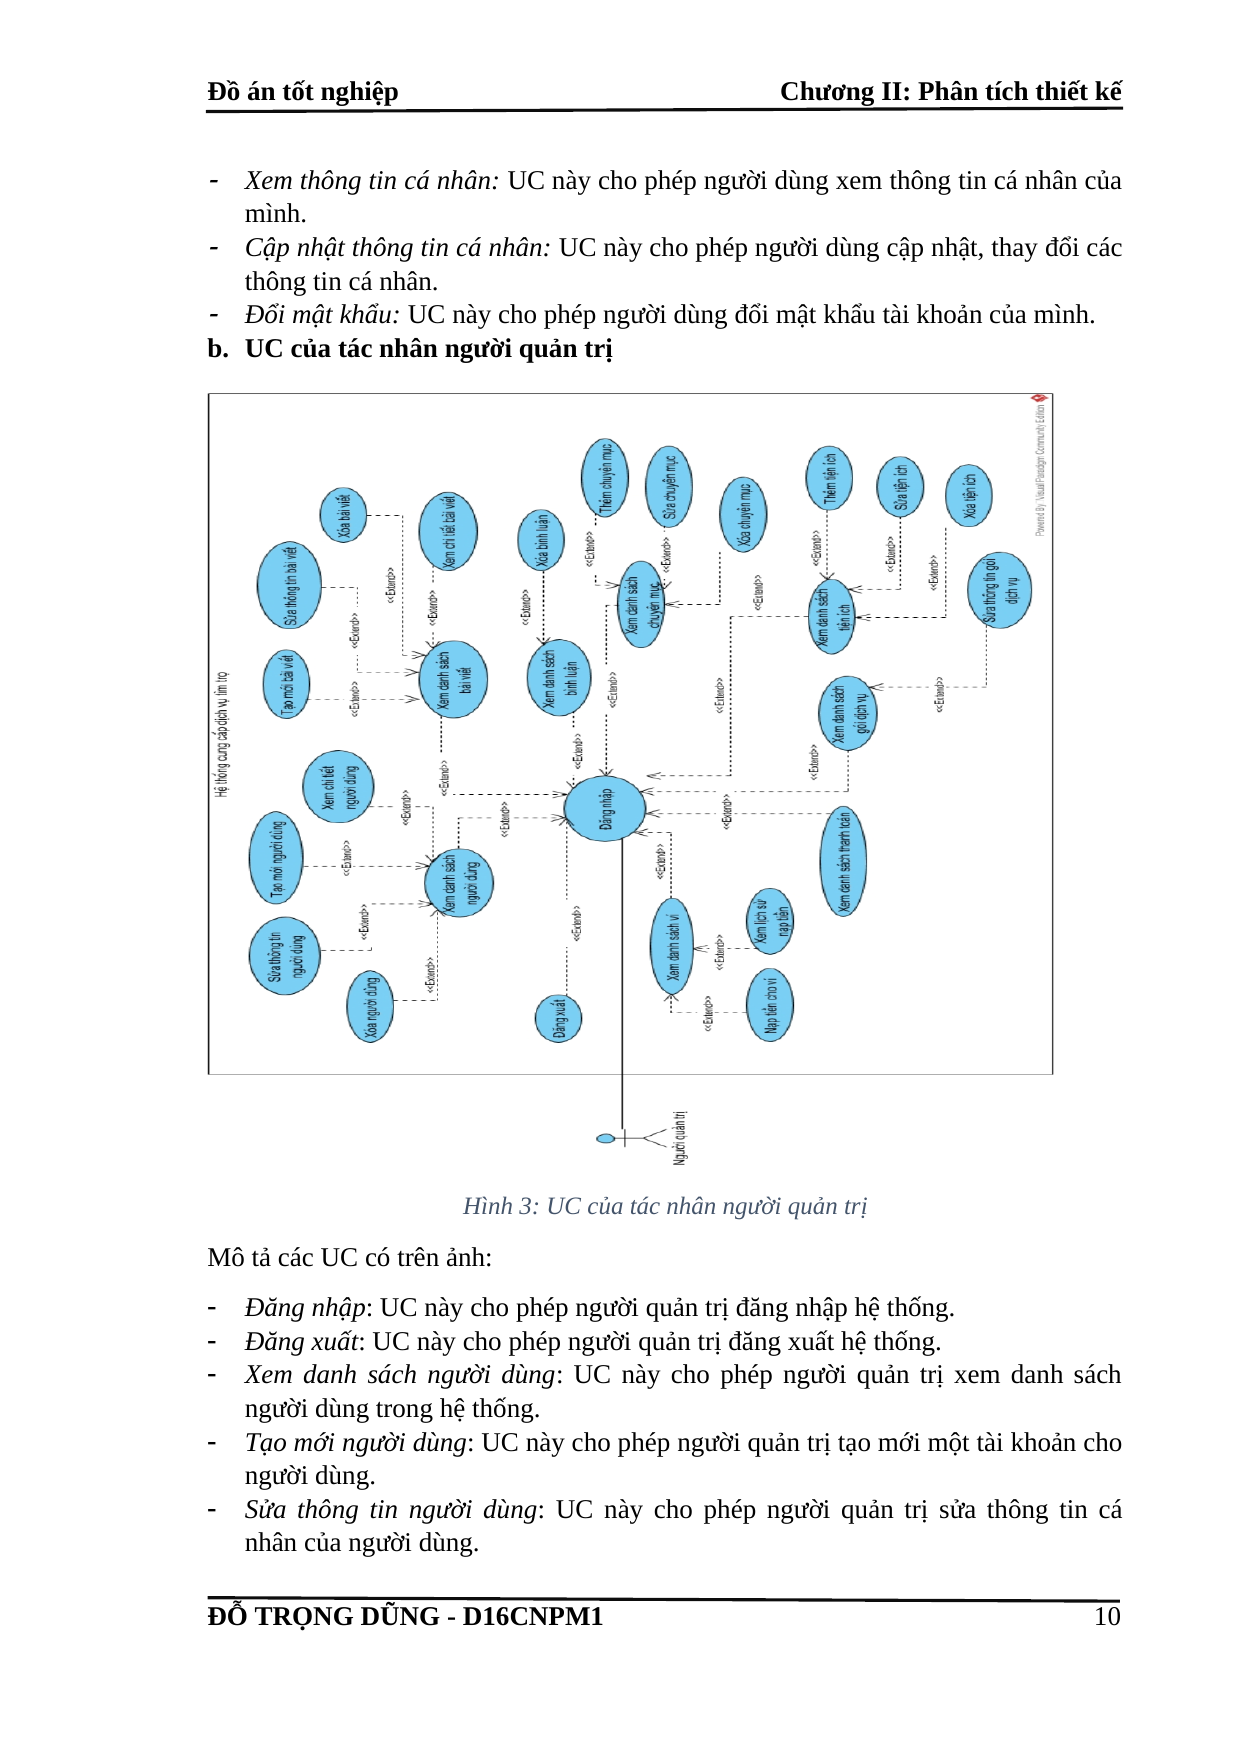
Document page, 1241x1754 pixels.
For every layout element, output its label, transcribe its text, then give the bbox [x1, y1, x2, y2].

text Mô tả các UC có trên ảnh: [207, 1241, 1123, 1272]
list Đăng xuất: UC này cho phép người quản trị đăng xuất hệ thống. [207, 1325, 1123, 1356]
list Xem danh sách người dùng: UC này cho phép người quản trị xem danh sách người dùng trong hệ thống. [207, 1358, 1123, 1423]
list UC của tác nhân người quản trị [207, 332, 1123, 363]
text Hình 3: UC của tác nhân người quản trị [207, 1191, 1123, 1220]
list Sửa thông tin người dùng: UC này cho phép người quản trị sửa thông tin cá nhân của người dùng. [207, 1493, 1123, 1558]
list Cập nhật thông tin cá nhân: UC này cho phép người dùng cập nhật, thay đổi các thông tin cá nhân. [207, 231, 1123, 296]
list Xem thông tin cá nhân: UC này cho phép người dùng xem thông tin cá nhân của mình. [207, 164, 1123, 229]
picture [207, 391, 1058, 1171]
list Đổi mật khẩu: UC này cho phép người dùng đổi mật khẩu tài khoản của mình. [207, 298, 1123, 329]
list Tạo mới người dùng: UC này cho phép người quản trị tạo mới một tài khoản cho người dùng. [207, 1426, 1123, 1491]
list Đăng nhập: UC này cho phép người quản trị đăng nhập hệ thống. [207, 1291, 1123, 1322]
